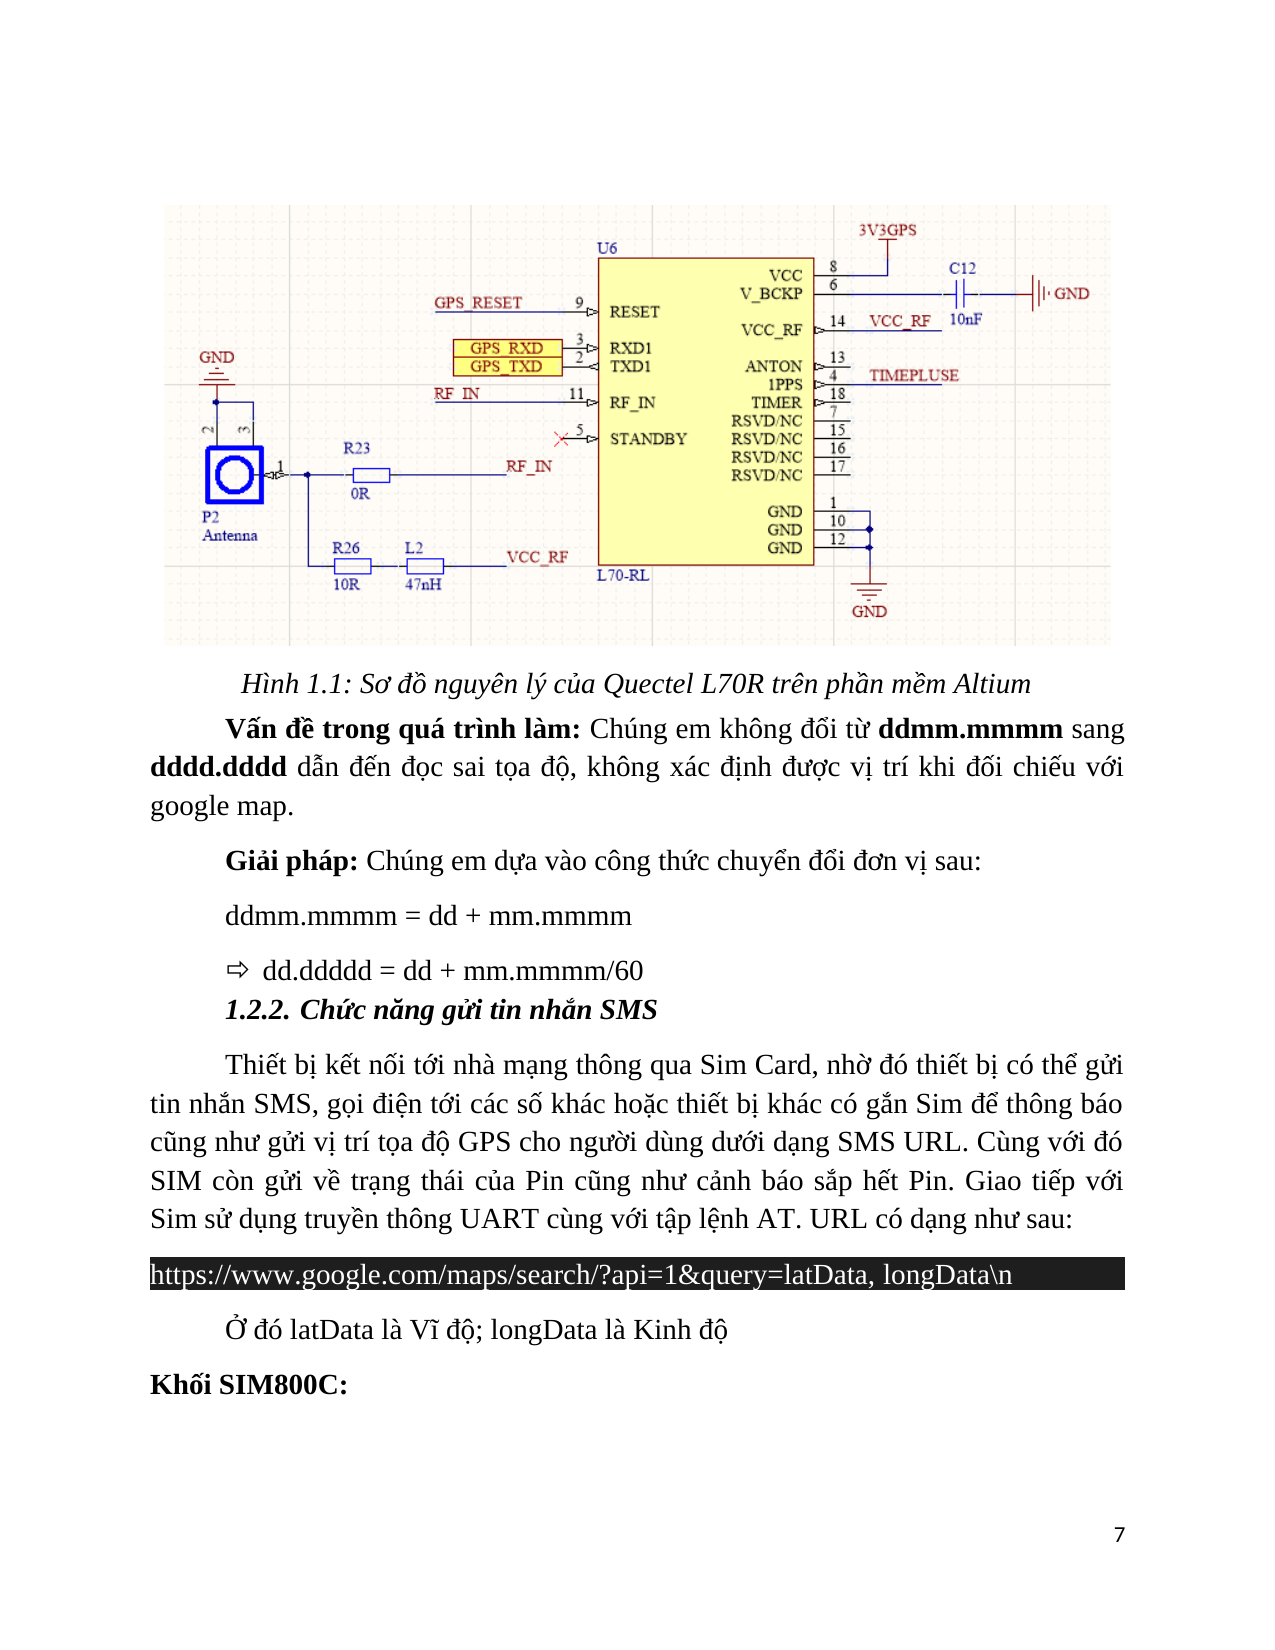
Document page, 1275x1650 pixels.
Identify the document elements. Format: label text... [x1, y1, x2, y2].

text Hình 1.1: Sơ đồ nguyên lý của Quectel L70R trên phần mềm Altium [150, 666, 1125, 699]
text ddmm.mmmm = dd + mm.mmmm [150, 898, 1125, 932]
picture [164, 205, 1111, 646]
text Giải pháp: Chúng em dựa vào công thức chuyển đổi đơn vị sau: [150, 843, 1125, 877]
text Thiết bị kết nối tới nhà mạng thông qua Sim Card, nhờ đó thiết bị có thể gửi tin nhắn SMS, gọi điện tới các số khác hoặc thiết bị khác có gắn Sim để thông báo cũng như gửi vị trí tọa độ GPS cho người dùng dưới dạng SMS URL. Cùng với đó SIM còn gửi về trạng thái của Pin cũng như cảnh báo sắp hết Pin. Giao tiếp với Sim sử dụng truyền thông UART cùng với tập lệnh AT. URL có dạng như sau: [150, 1047, 1125, 1235]
text Ở đó latData là Vĩ độ; longData là Kinh độ [150, 1312, 1125, 1346]
text https://www.google.com/maps/search/?api=1&query=latData, longData\n [150, 1257, 1125, 1290]
list Chức năng gửi tin nhắn SMS [225, 992, 1125, 1026]
list dd.ddddd = dd + mm.mmmm/60 [225, 953, 1125, 987]
text Khối SIM800C: [150, 1367, 1125, 1401]
text Vấn đề trong quá trình làm: Chúng em không đổi từ ddmm.mmmm sang dddd.dddd dẫn đến đọc sai tọa độ, không xác định được vị trí khi đối chiếu với google map. [150, 711, 1125, 821]
